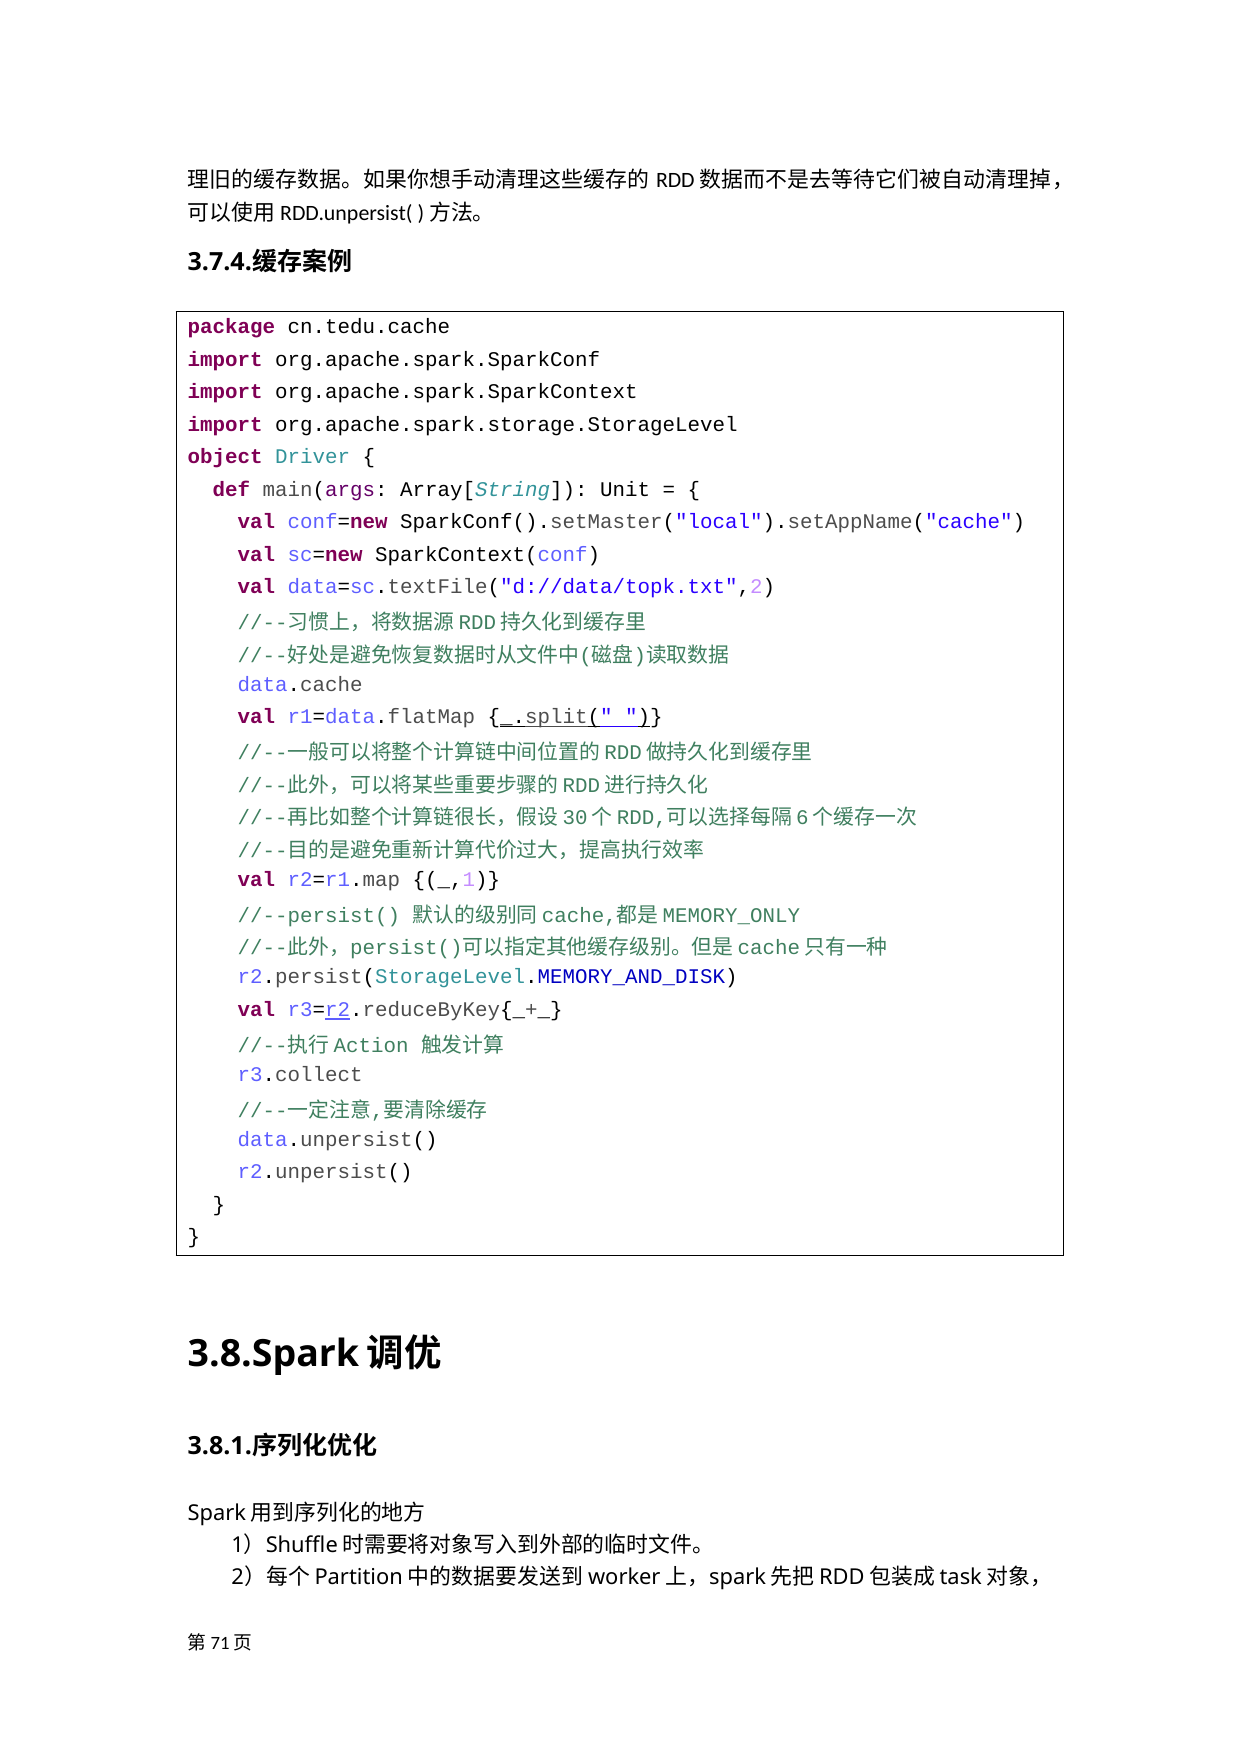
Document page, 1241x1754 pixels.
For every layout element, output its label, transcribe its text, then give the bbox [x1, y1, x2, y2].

text Spark用到序列化的地方 [187, 1495, 1053, 1527]
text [187, 1559, 1053, 1591]
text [187, 162, 1053, 227]
table_header package cn.tedu.cache import org.apache.spark.SparkConf import org.apache.spark.SparkContext import org.apache.spark.storage.StorageLevel object Driver { def main(args: Array[String]): Unit = { val conf=new SparkConf().setMaster("local").setAppName("cache") val sc=new SparkContext(conf) val data=sc.textFile("d://data/topk.txt",2) //--习惯上，将数据源RDD持久化到缓存里 //--好处是避免恢复数据时从文件中(磁盘)读取数据 data.cache val r1=data.flatMap {_.split(" ")} //--一般可以将整个计算链中间位置的RDD做持久化到缓存里 //--此外，可以将某些重要步骤的RDD进行持久化 //--再比如整个计算链很长，假设30个RDD,可以选择每隔6个缓存一次 //--目的是避免重新计算代价过大，提高执行效率 val r2=r1.map {(_,1)} //--persist() 默认的级别同cache,都是MEMORY_ONLY //--此外，persist()可以指定其他缓存级别。但是cache只有一种 r2.persist(StorageLevel.MEMORY_AND_DISK) val r3=r2.reduceByKey{_+_} //--执行Action 触发计算 r3.collect //--一定注意,要清除缓存 data.unpersist() r2.unpersist() } } [177, 312, 1063, 1254]
subtitle 3.8.Spark调优 [187, 1317, 1053, 1382]
subtitle 3.8.1.序列化优化 [187, 1411, 1053, 1476]
text 1）Shuffle时需要将对象写入到外部的临时文件。 [187, 1527, 1053, 1559]
subtitle 3.7.4.缓存案例 [187, 227, 1053, 292]
